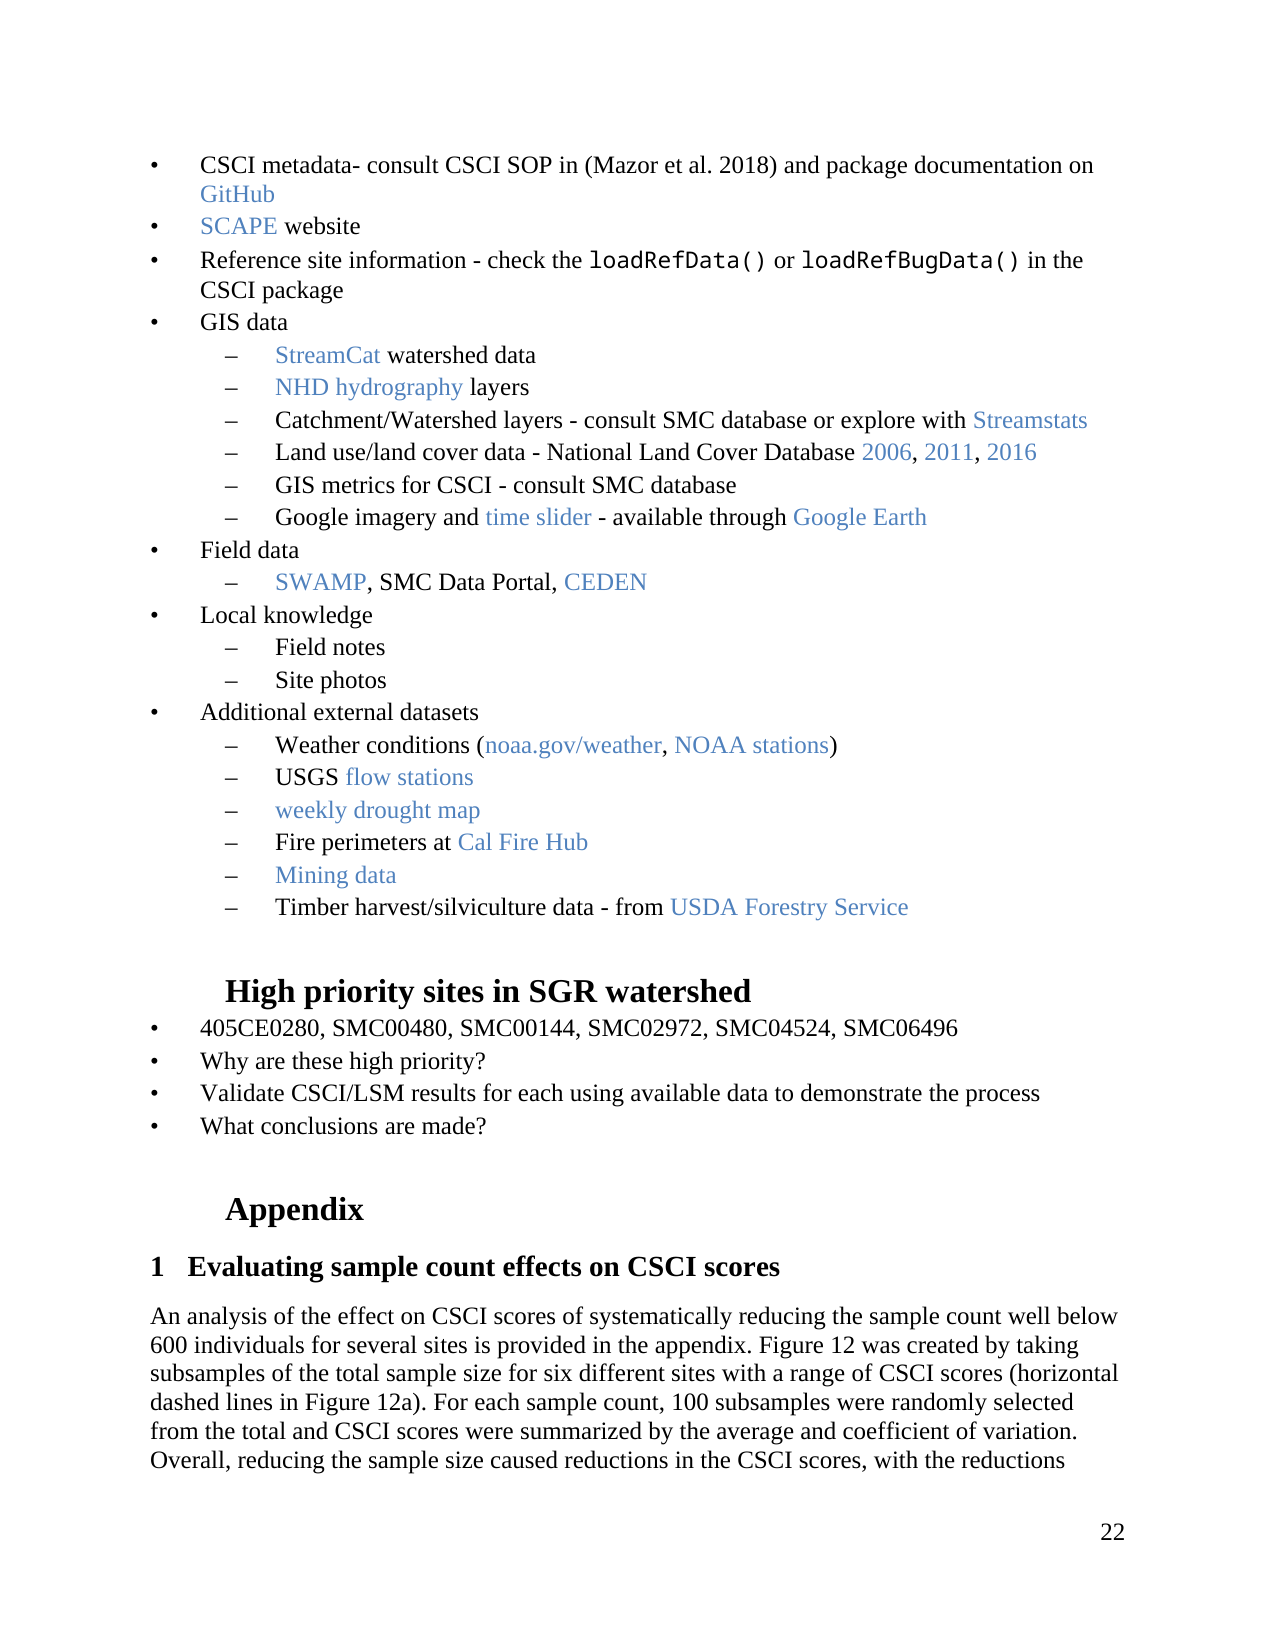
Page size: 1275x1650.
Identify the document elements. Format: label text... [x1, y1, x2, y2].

subtitle Evaluating sample count effects on CSCI scores [150, 1249, 1125, 1282]
list Reference site information - check the loadRefData() or loadRefBugData() in the CSCI package [150, 244, 1125, 304]
list Timber harvest/silviculture data - from USDA Forestry Service [225, 892, 1125, 921]
list Mining data [225, 860, 1125, 889]
list NHD hydrography layers [225, 372, 1125, 401]
list weekly drought map [225, 795, 1125, 824]
list CSCI metadata- consult CSCI SOP in (Mazor et al. 2018) and package documentation on GitHub [150, 150, 1125, 207]
list 405CE0280, SMC00480, SMC00144, SMC02972, SMC04524, SMC06496 [150, 1013, 1125, 1042]
list Google imagery and time slider - available through Google Earth [225, 502, 1125, 531]
list Local knowledge [150, 600, 1125, 629]
list SWAMP, SMC Data Portal, CEDEN [225, 567, 1125, 596]
list What conclusions are made? [150, 1111, 1125, 1139]
subtitle High priority sites in SGR watershed [150, 971, 1125, 1009]
list Site photos [225, 665, 1125, 694]
list GIS data [150, 307, 1125, 336]
list Catchment/Watershed layers - consult SMC database or explore with Streamstats [225, 405, 1125, 434]
list StreamCat watershed data [225, 340, 1125, 369]
list Weather conditions (noaa.gov/weather, NOAA stations) [225, 730, 1125, 759]
list Fire perimeters at Cal Fire Hub [225, 827, 1125, 856]
list Validate CSCI/LSM results for each using available data to demonstrate the process [150, 1078, 1125, 1107]
list Field data [150, 535, 1125, 564]
list Additional external datasets [150, 697, 1125, 726]
list Land use/land cover data - National Land Cover Database 2006, 2011, 2016 [225, 437, 1125, 466]
subtitle Appendix [150, 1189, 1125, 1228]
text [150, 1301, 1125, 1473]
list SCAPE website [150, 211, 1125, 240]
list GIS metrics for CSCI - consult SMC database [225, 470, 1125, 499]
list Why are these high priority? [150, 1046, 1125, 1074]
list USGS flow stations [225, 762, 1125, 791]
list Field notes [225, 632, 1125, 661]
